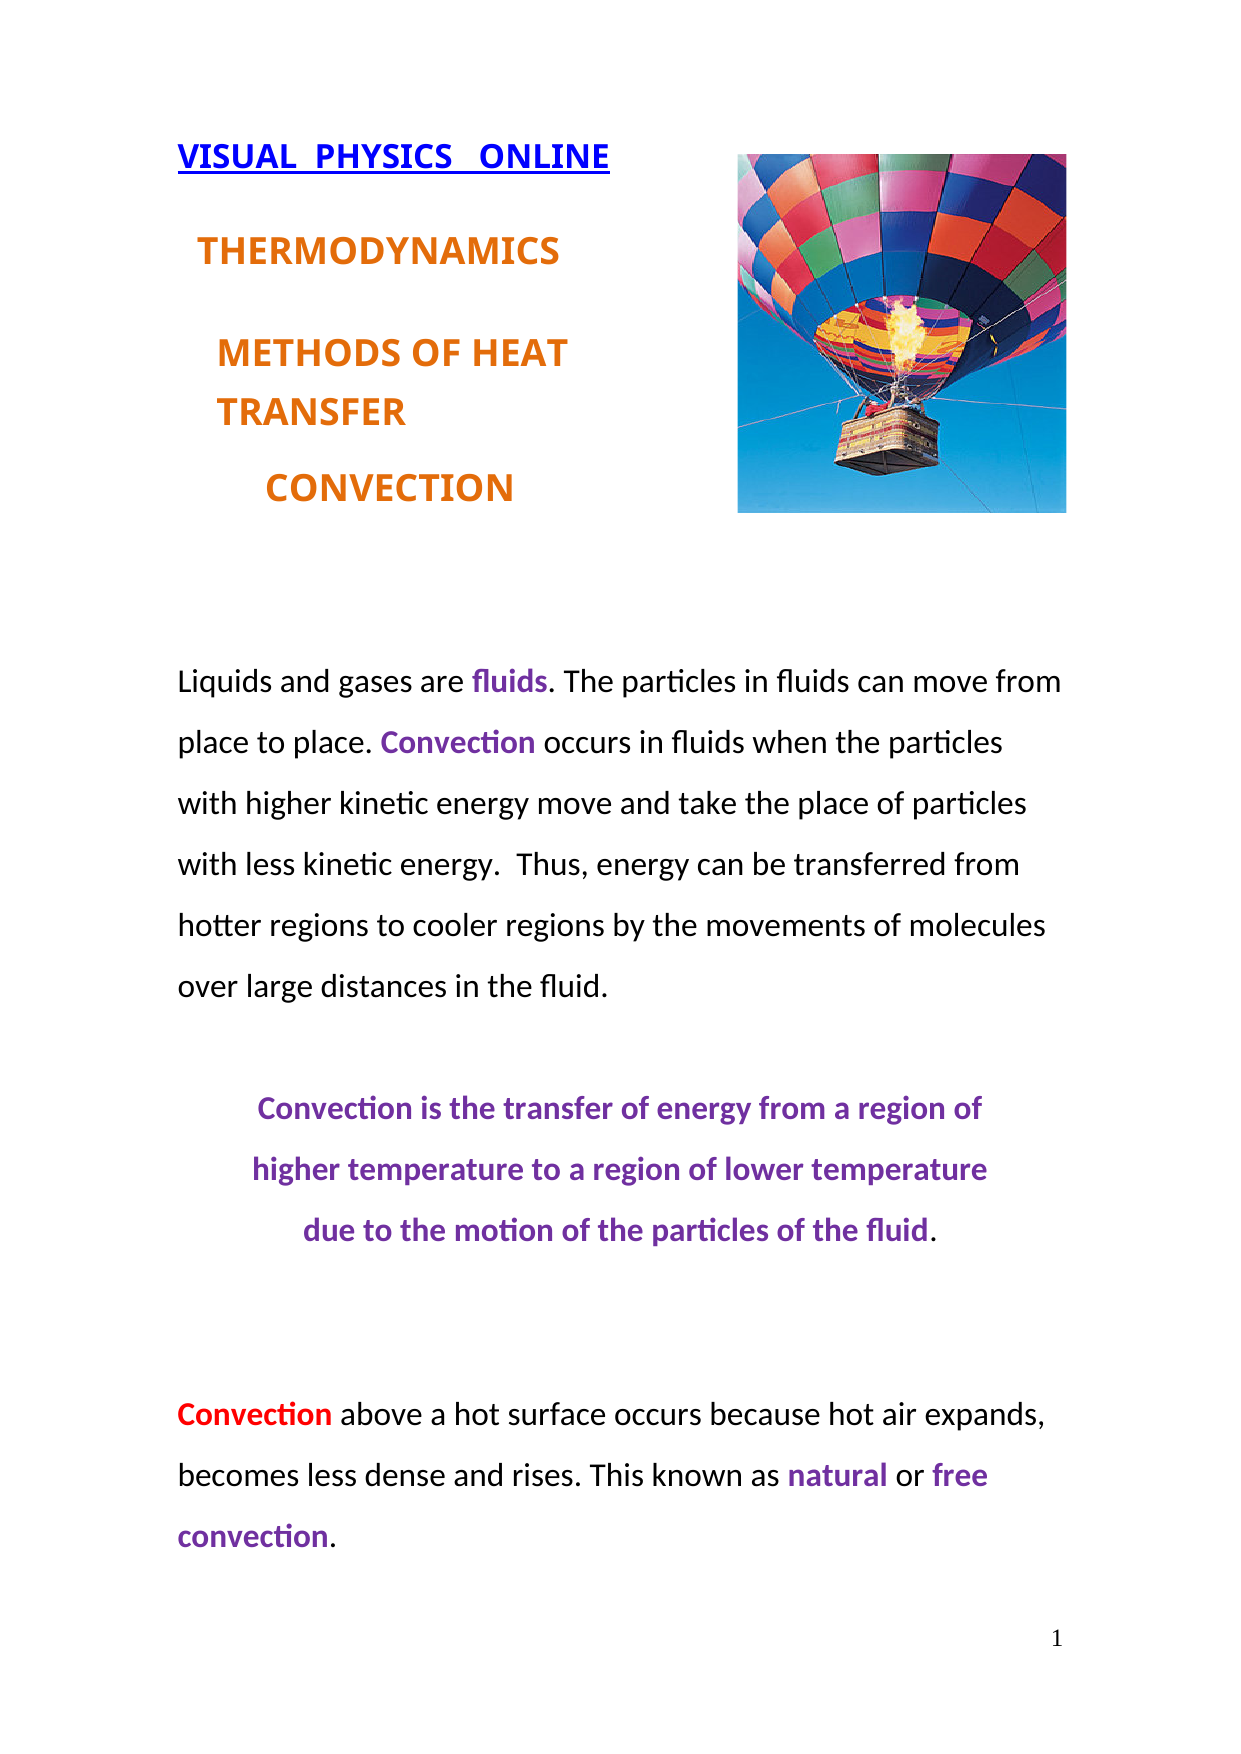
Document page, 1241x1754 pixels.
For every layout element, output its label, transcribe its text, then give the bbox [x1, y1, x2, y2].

text TRANSFER [177, 385, 737, 436]
text VISUAL PHYSICS ONLINE [177, 133, 1063, 179]
text Convection above a hot surface occurs because hot air expands, becomes less dense and rises. This known as natural or free convection. [177, 1392, 1063, 1555]
text THERMODYNAMICS [177, 224, 737, 275]
picture [743, 296, 747, 308]
text METHODS OF HEAT [177, 326, 737, 377]
text CONVECTION [177, 461, 737, 512]
text Liquids and gases are fluids. The particles in fluids can move from place to place. Convection occurs in fluids when the particles with higher kinetic energy move and take the place of particles with less kinetic energy. Thus, energy can be transferred from hotter regions to cooler regions by the movements of molecules over large distances in the fluid. [177, 660, 1063, 1006]
text Convection is the transfer of energy from a region of higher temperature to a region of lower temperature due to the motion of the particles of the fluid. [236, 1087, 1004, 1250]
picture [737, 154, 1067, 513]
